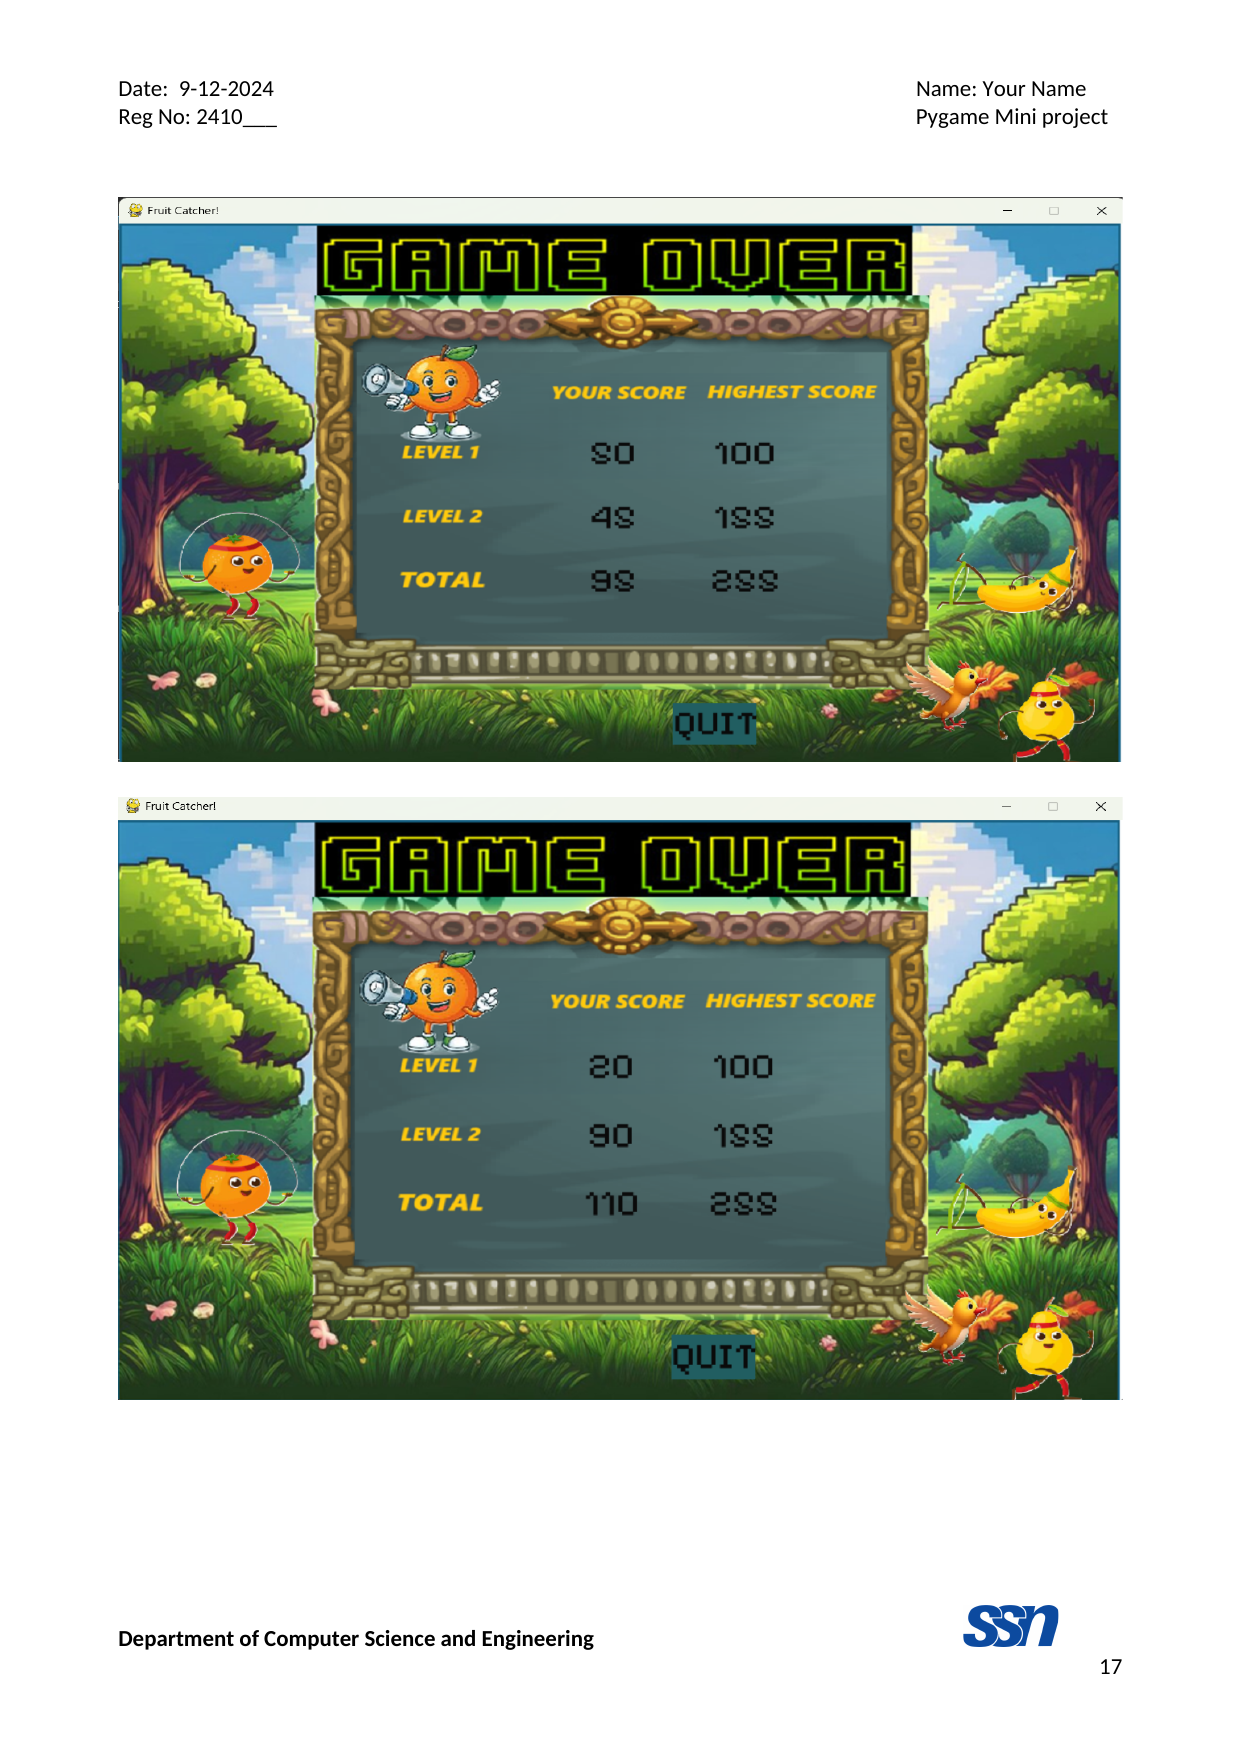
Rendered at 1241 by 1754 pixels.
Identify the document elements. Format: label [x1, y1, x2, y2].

picture [118, 797, 1123, 1400]
picture [118, 197, 1123, 762]
picture [963, 1605, 1059, 1647]
